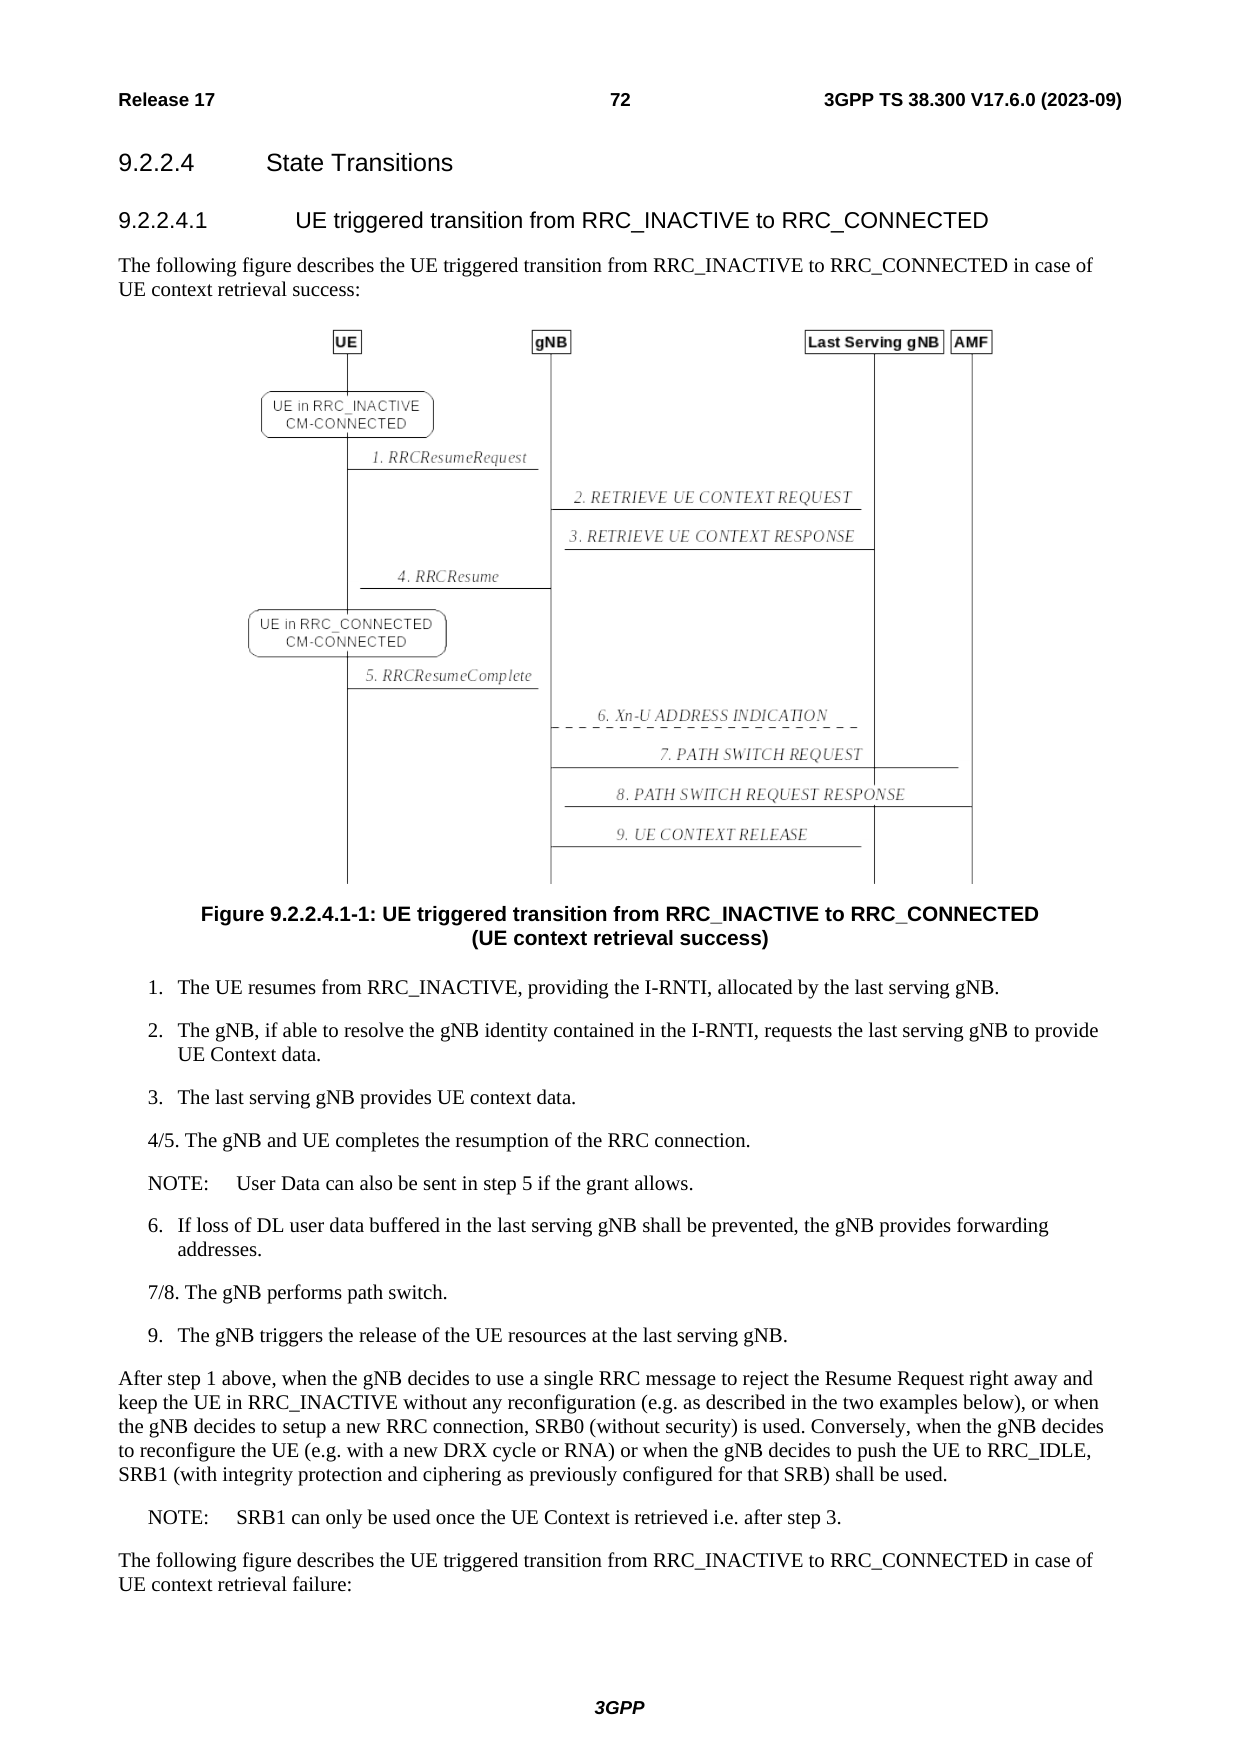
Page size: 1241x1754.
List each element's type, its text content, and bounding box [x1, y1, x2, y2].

text NOTE: SRB1 can only be used once the UE Context is retrieved i.e. after step 3. [148, 1505, 1122, 1529]
text 2. The gNB, if able to resolve the gNB identity contained in the I-RNTI, requests the last serving gNB to provide UE Context data. [148, 1018, 1122, 1066]
text Figure 9.2.2.4.1-1: UE triggered transition from RRC_INACTIVE to RRC_CONNECTED (UE context retrieval success) [118, 902, 1122, 950]
text 4/5. The gNB and UE completes the resumption of the RRC connection. [148, 1128, 1122, 1152]
text After step 1 above, when the gNB decides to use a single RRC message to reject the Resume Request right away and keep the UE in RRC_INACTIVE without any reconfiguration (e.g. as described in the two examples below), or when the gNB decides to setup a new RRC connection, SRB0 (without security) is used. Conversely, when the gNB decides to reconfigure the UE (e.g. with a new DRX cycle or RNA) or when the gNB decides to push the UE to RRC_IDLE, SRB1 (with integrity protection and ciphering as previously configured for that SRB) shall be used. [118, 1366, 1122, 1486]
text The following figure describes the UE triggered transition from RRC_INACTIVE to RRC_CONNECTED in case of UE context retrieval success: [118, 253, 1122, 301]
subtitle 9.2.2.4 State Transitions [118, 147, 1122, 176]
text 7/8. The gNB performs path switch. [148, 1280, 1122, 1304]
text 6. If loss of DL user data buffered in the last serving gNB shall be prevented, the gNB provides forwarding addresses. [148, 1213, 1122, 1261]
text 3. The last serving gNB provides UE context data. [148, 1085, 1122, 1109]
text 9. The gNB triggers the release of the UE resources at the last serving gNB. [148, 1323, 1122, 1347]
text 1. The UE resumes from RRC_INACTIVE, providing the I-RNTI, allocated by the last serving gNB. [148, 975, 1122, 999]
text NOTE: User Data can also be sent in step 5 if the grant allows. [148, 1171, 1122, 1194]
subtitle 9.2.2.4.1 UE triggered transition from RRC_INACTIVE to RRC_CONNECTED [118, 207, 1122, 234]
text The following figure describes the UE triggered transition from RRC_INACTIVE to RRC_CONNECTED in case of UE context retrieval failure: [118, 1548, 1122, 1596]
